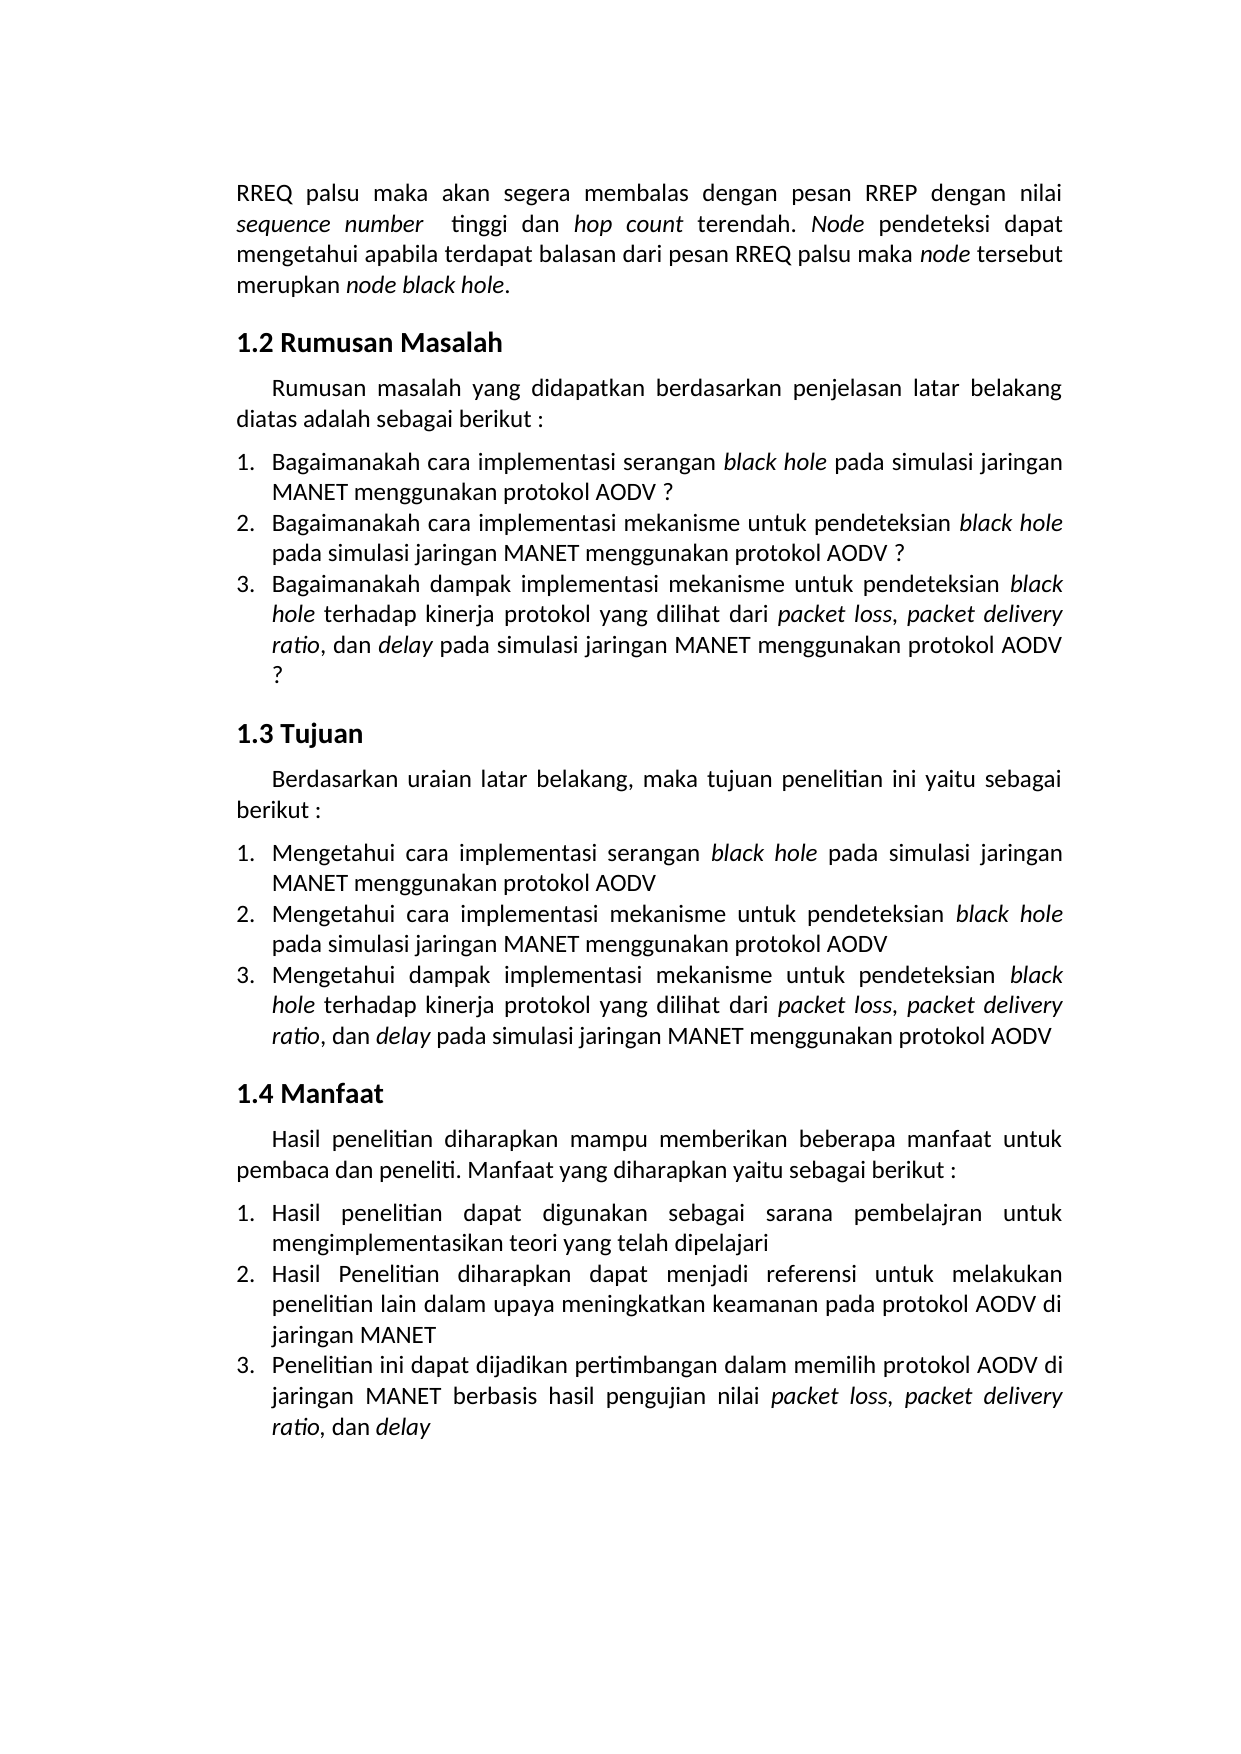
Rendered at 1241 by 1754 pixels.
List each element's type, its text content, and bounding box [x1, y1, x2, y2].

subtitle Manfaat [236, 1075, 1063, 1111]
list Bagaimanakah cara implementasi serangan black hole pada simulasi jaringan MANET menggunakan protokol AODV ? [236, 446, 1063, 507]
list Bagaimanakah cara implementasi mekanisme untuk pendeteksian black hole pada simulasi jaringan MANET menggunakan protokol AODV ? [236, 507, 1063, 568]
list Hasil Penelitian diharapkan dapat menjadi referensi untuk melakukan penelitian lain dalam upaya meningkatkan keamanan pada protokol AODV di jaringan MANET [236, 1258, 1063, 1350]
list Mengetahui cara implementasi serangan black hole pada simulasi jaringan MANET menggunakan protokol AODV [236, 837, 1063, 898]
text Hasil penelitian diharapkan mampu memberikan beberapa manfaat untuk pembaca dan peneliti. Manfaat yang diharapkan yaitu sebagai berikut : [236, 1123, 1063, 1184]
list Mengetahui cara implementasi mekanisme untuk pendeteksian black hole pada simulasi jaringan MANET menggunakan protokol AODV [236, 898, 1063, 959]
text Rumusan masalah yang didapatkan berdasarkan penjelasan latar belakang diatas adalah sebagai berikut : [236, 372, 1063, 433]
text Berdasarkan uraian latar belakang, maka tujuan penelitian ini yaitu sebagai berikut : [236, 763, 1063, 824]
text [236, 177, 1063, 299]
subtitle Tujuan [236, 715, 1063, 751]
list Hasil penelitian dapat digunakan sebagai sarana pembelajran untuk mengimplementasikan teori yang telah dipelajari [236, 1197, 1063, 1258]
subtitle Rumusan Masalah [236, 324, 1063, 360]
list Bagaimanakah dampak implementasi mekanisme untuk pendeteksian black hole terhadap kinerja protokol yang dilihat dari packet loss, packet delivery ratio, dan delay pada simulasi jaringan MANET menggunakan protokol AODV ? [236, 568, 1063, 690]
list Penelitian ini dapat dijadikan pertimbangan dalam memilih protokol AODV di jaringan MANET berbasis hasil pengujian nilai packet loss, packet delivery ratio, dan delay [236, 1350, 1063, 1441]
list Mengetahui dampak implementasi mekanisme untuk pendeteksian black hole terhadap kinerja protokol yang dilihat dari packet loss, packet delivery ratio, dan delay pada simulasi jaringan MANET menggunakan protokol AODV [236, 959, 1063, 1050]
